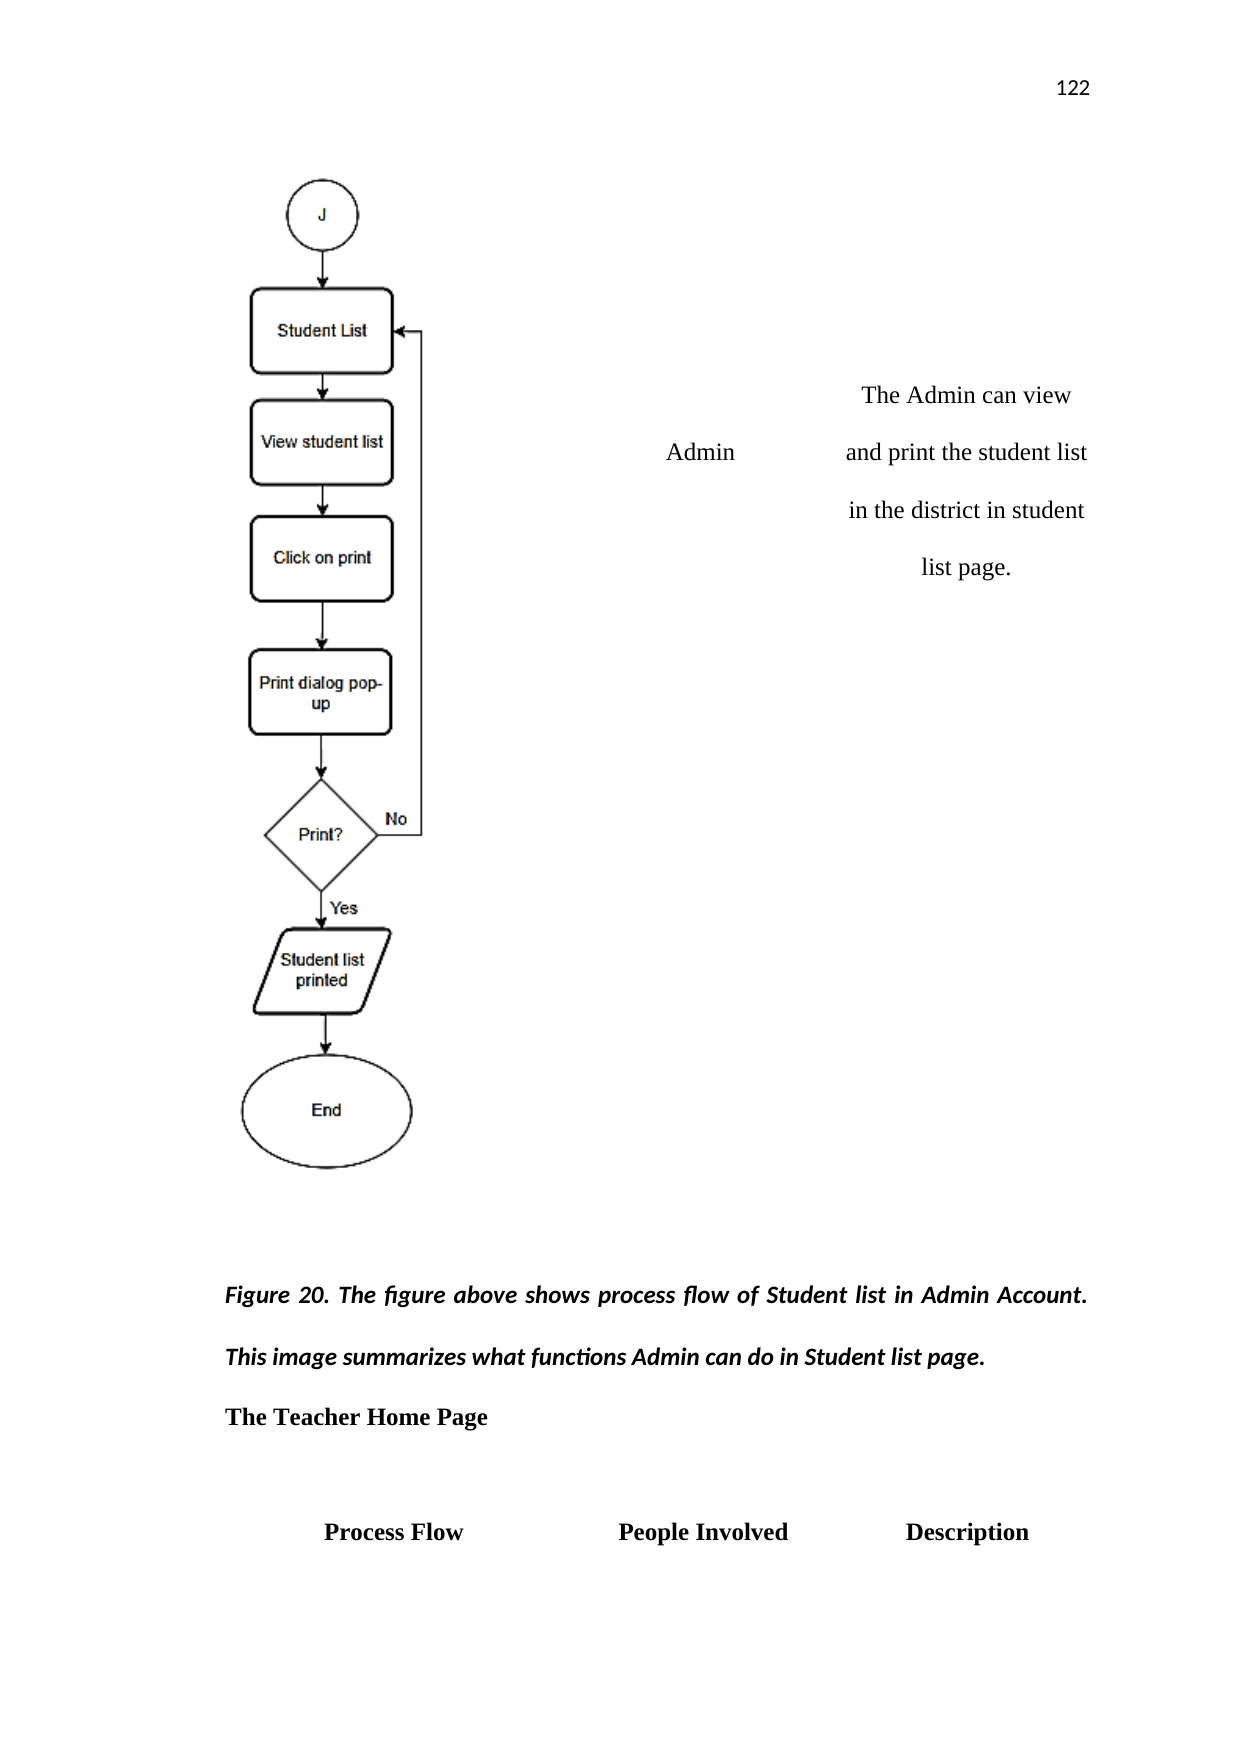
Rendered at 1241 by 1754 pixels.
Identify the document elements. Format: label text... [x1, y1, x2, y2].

text The Teacher Home Page [225, 1402, 1090, 1431]
table_header Process Flow [214, 1517, 574, 1572]
table_header Description [833, 1517, 1102, 1572]
table_header People Involved [574, 1517, 833, 1572]
table_cell [214, 150, 569, 1219]
table_cell Admin [569, 150, 831, 1219]
text Figure 20. The figure above shows process flow of Student list in Admin Account. This image summarizes what functions Admin can do in Student list page. [225, 1280, 1090, 1371]
table_cell The Admin can view and print the student list in the district in student list page. [831, 150, 1102, 1219]
picture [225, 149, 438, 1193]
